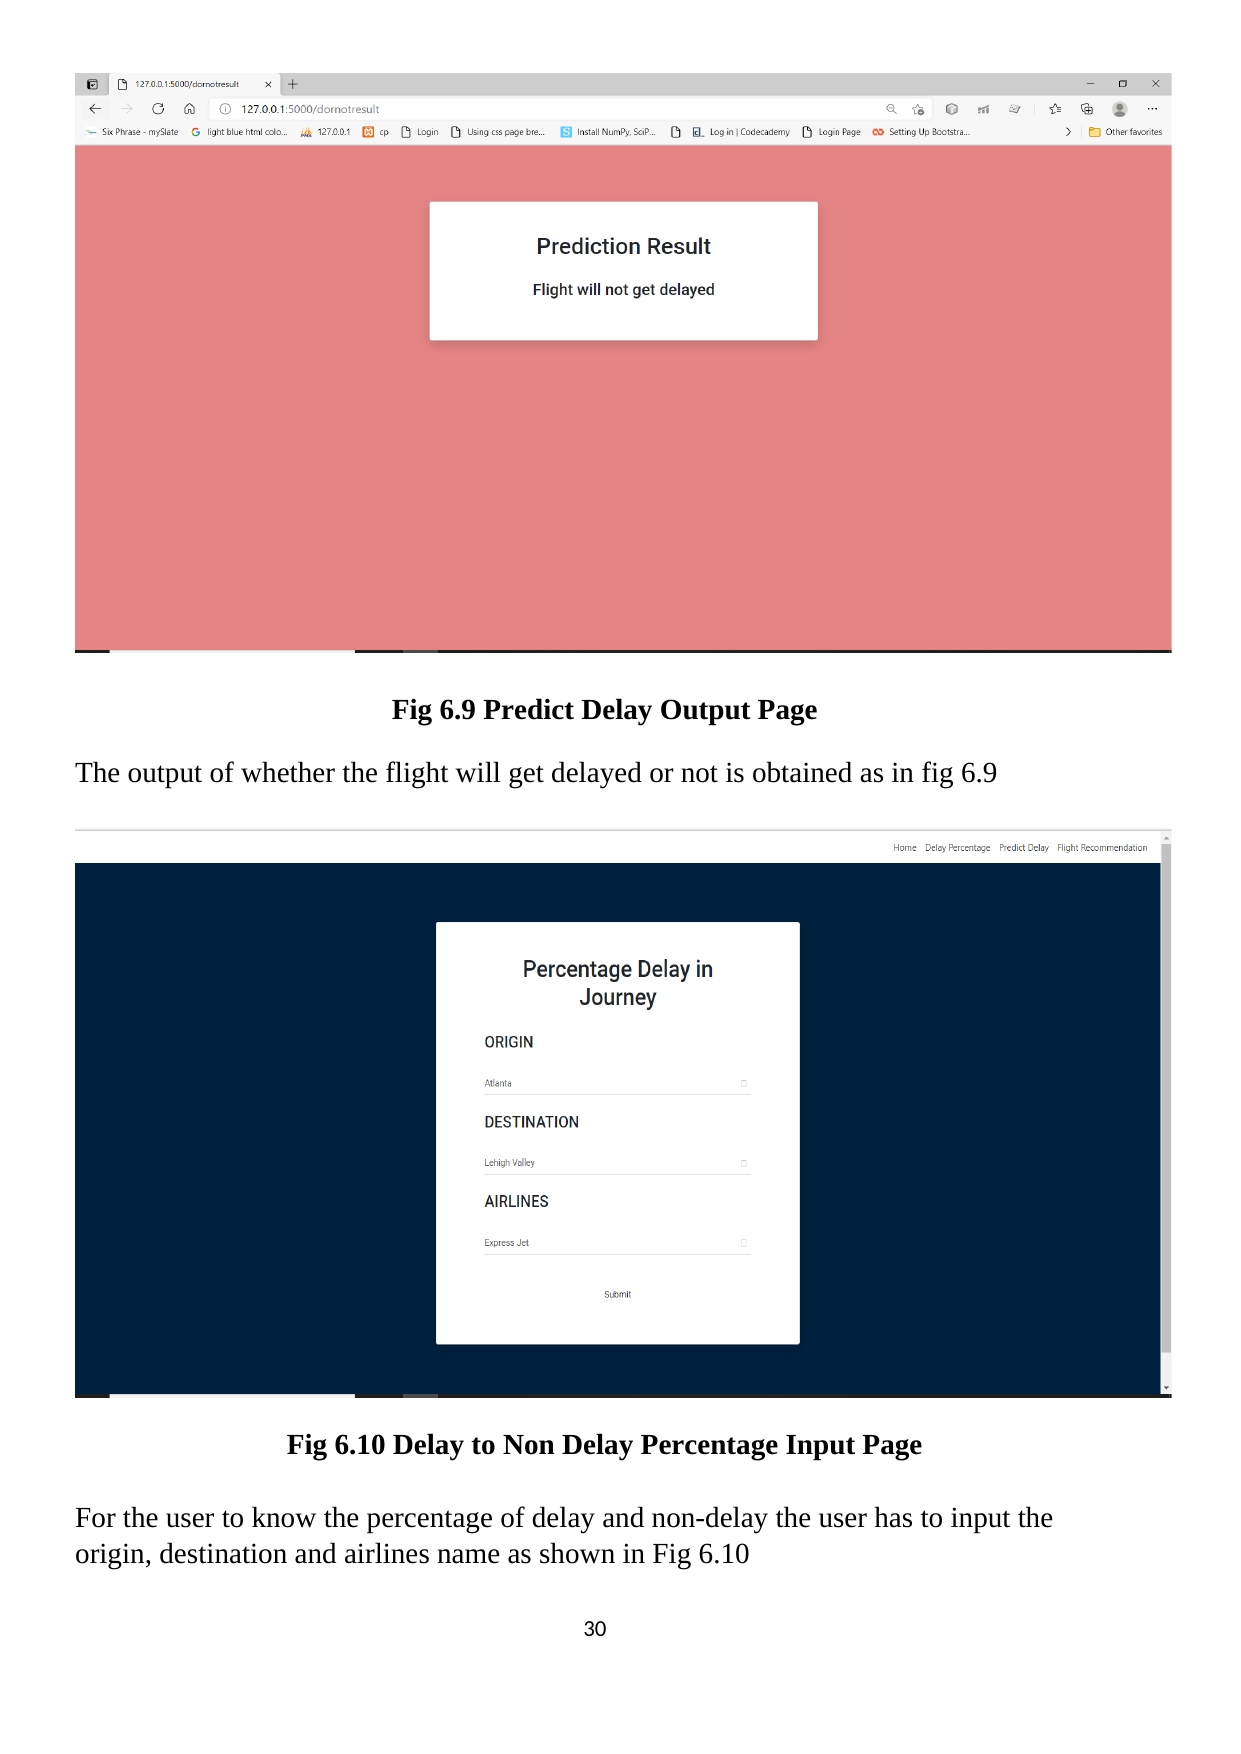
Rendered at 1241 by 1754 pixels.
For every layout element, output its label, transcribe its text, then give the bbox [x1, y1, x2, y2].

text Fig 6.9 Predict Delay Output Page [75, 692, 1134, 726]
text For the user to know the percentage of delay and non-delay the user has to input the origin, destination and airlines name as shown in Fig 6.10 [75, 1500, 1134, 1570]
text Fig 6.10 Delay to Non Delay Percentage Input Page [75, 1427, 1134, 1461]
picture [75, 828, 1172, 1398]
picture [75, 73, 1172, 653]
text The output of whether the flight will get delayed or not is obtained as in fig 6.9 [75, 755, 1134, 789]
